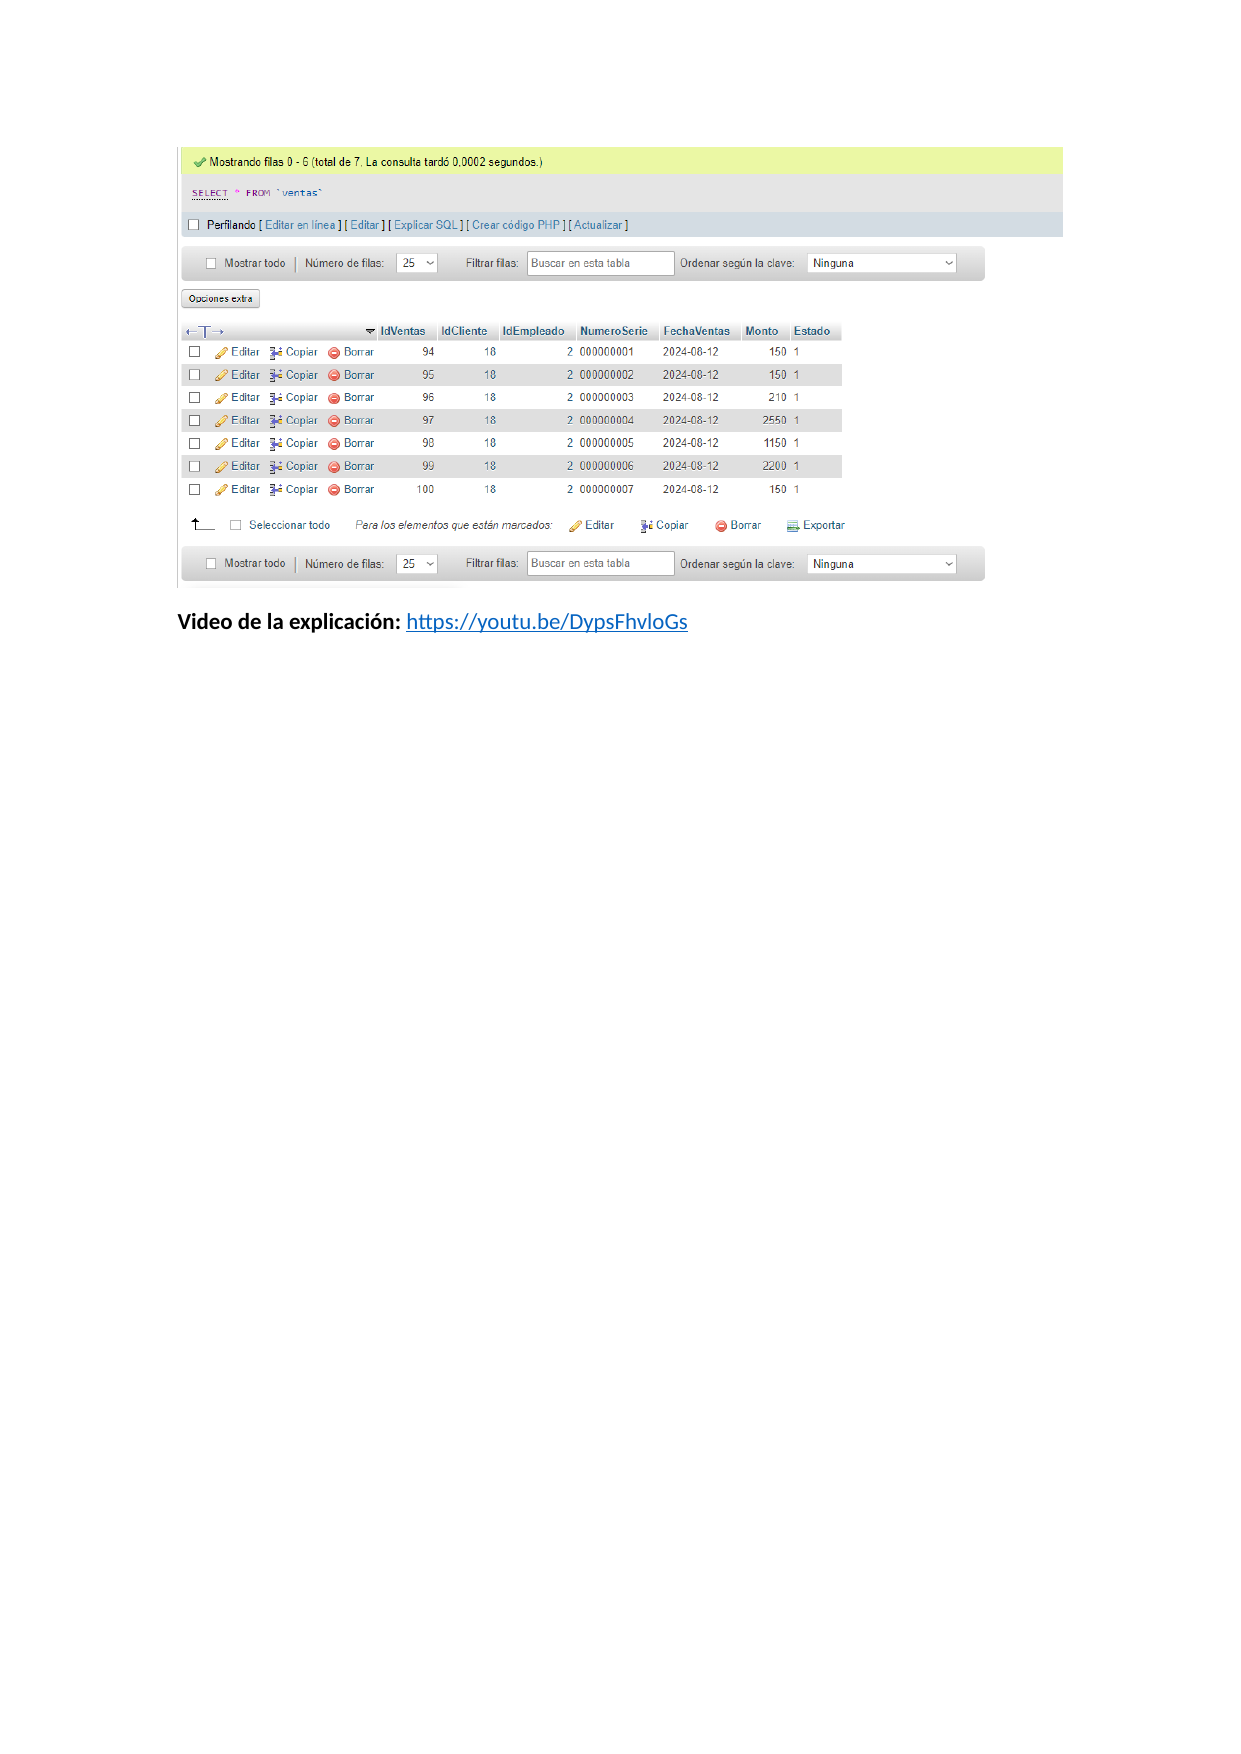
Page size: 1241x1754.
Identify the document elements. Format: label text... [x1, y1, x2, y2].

picture [177, 147, 1063, 588]
text Video de la explicación: https://youtu.be/DypsFhvloGs [177, 607, 1063, 635]
